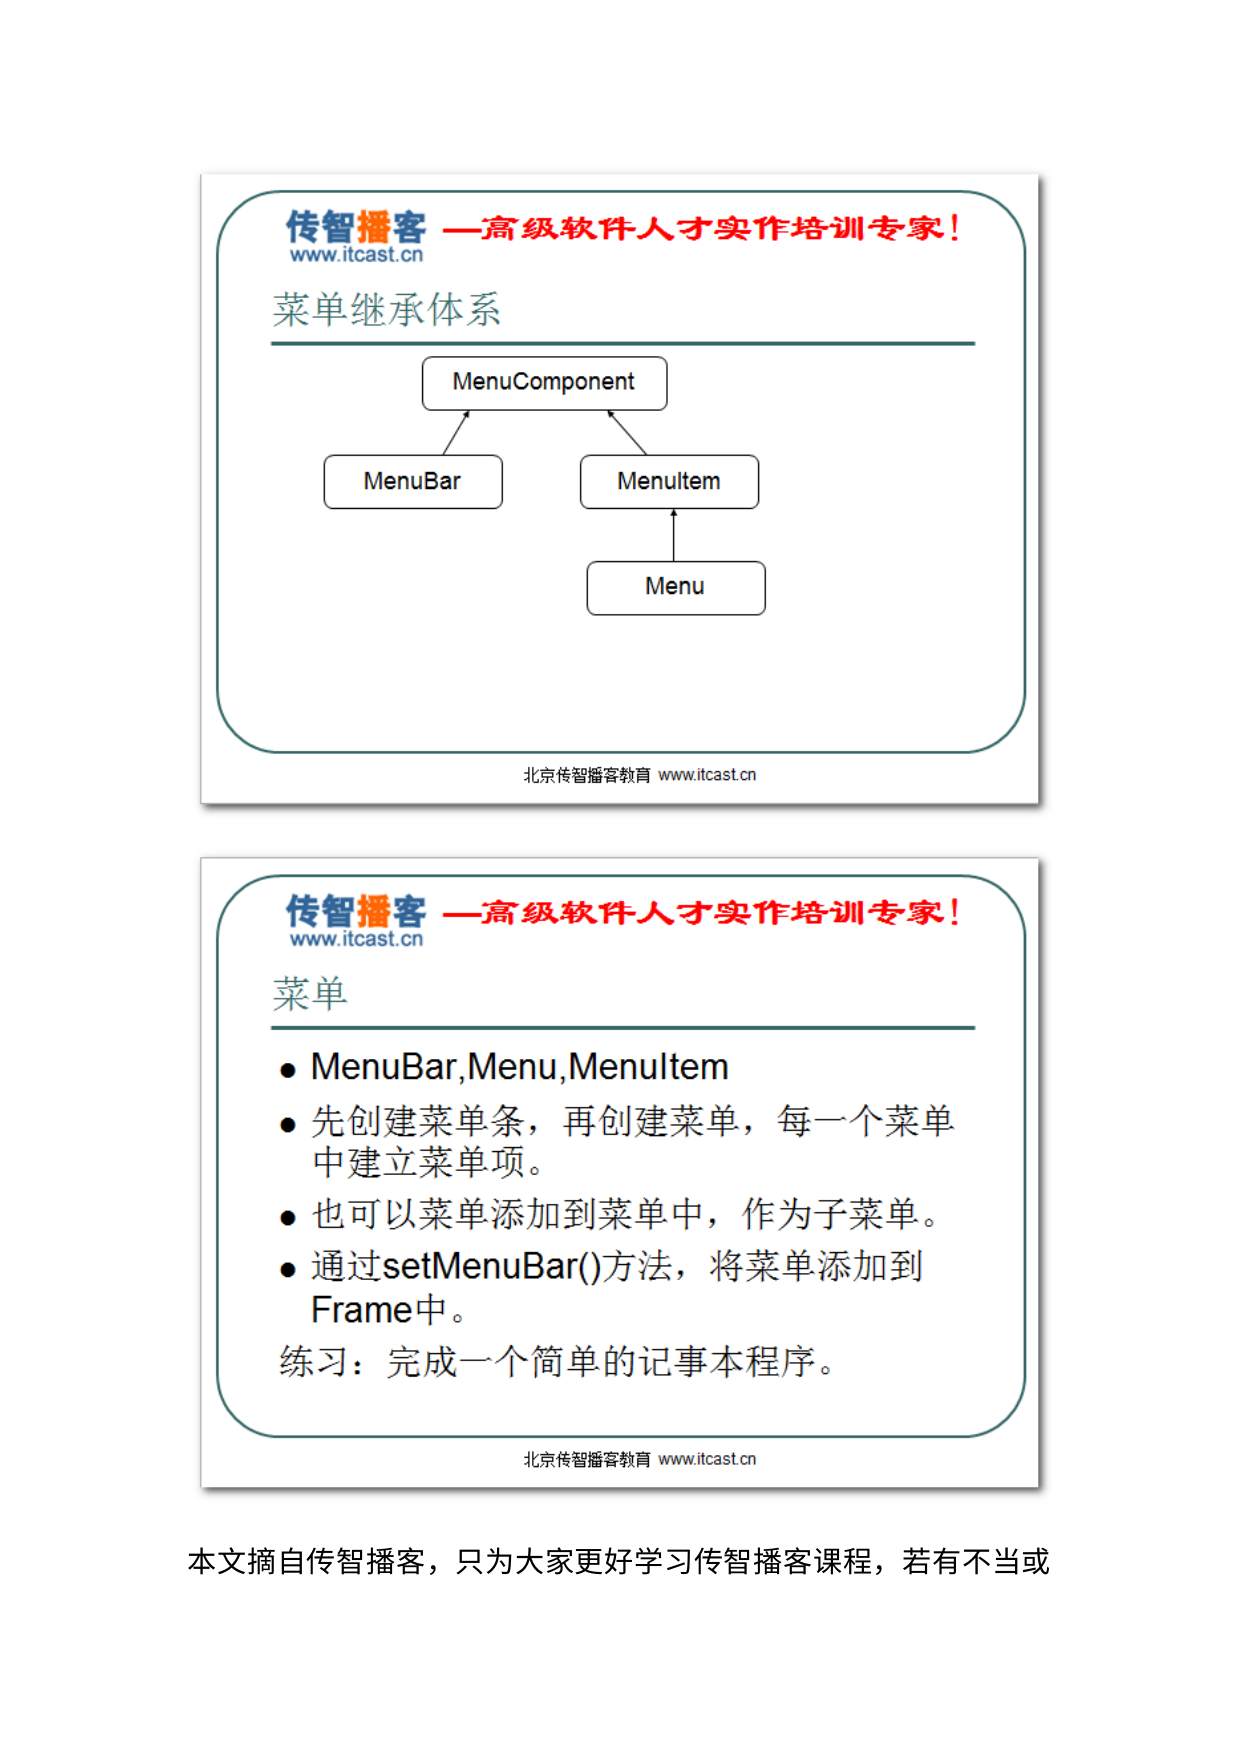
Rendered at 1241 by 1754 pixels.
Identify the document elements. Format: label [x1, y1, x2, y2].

picture [187, 162, 1053, 819]
text [187, 1527, 1053, 1592]
picture [187, 844, 1053, 1502]
